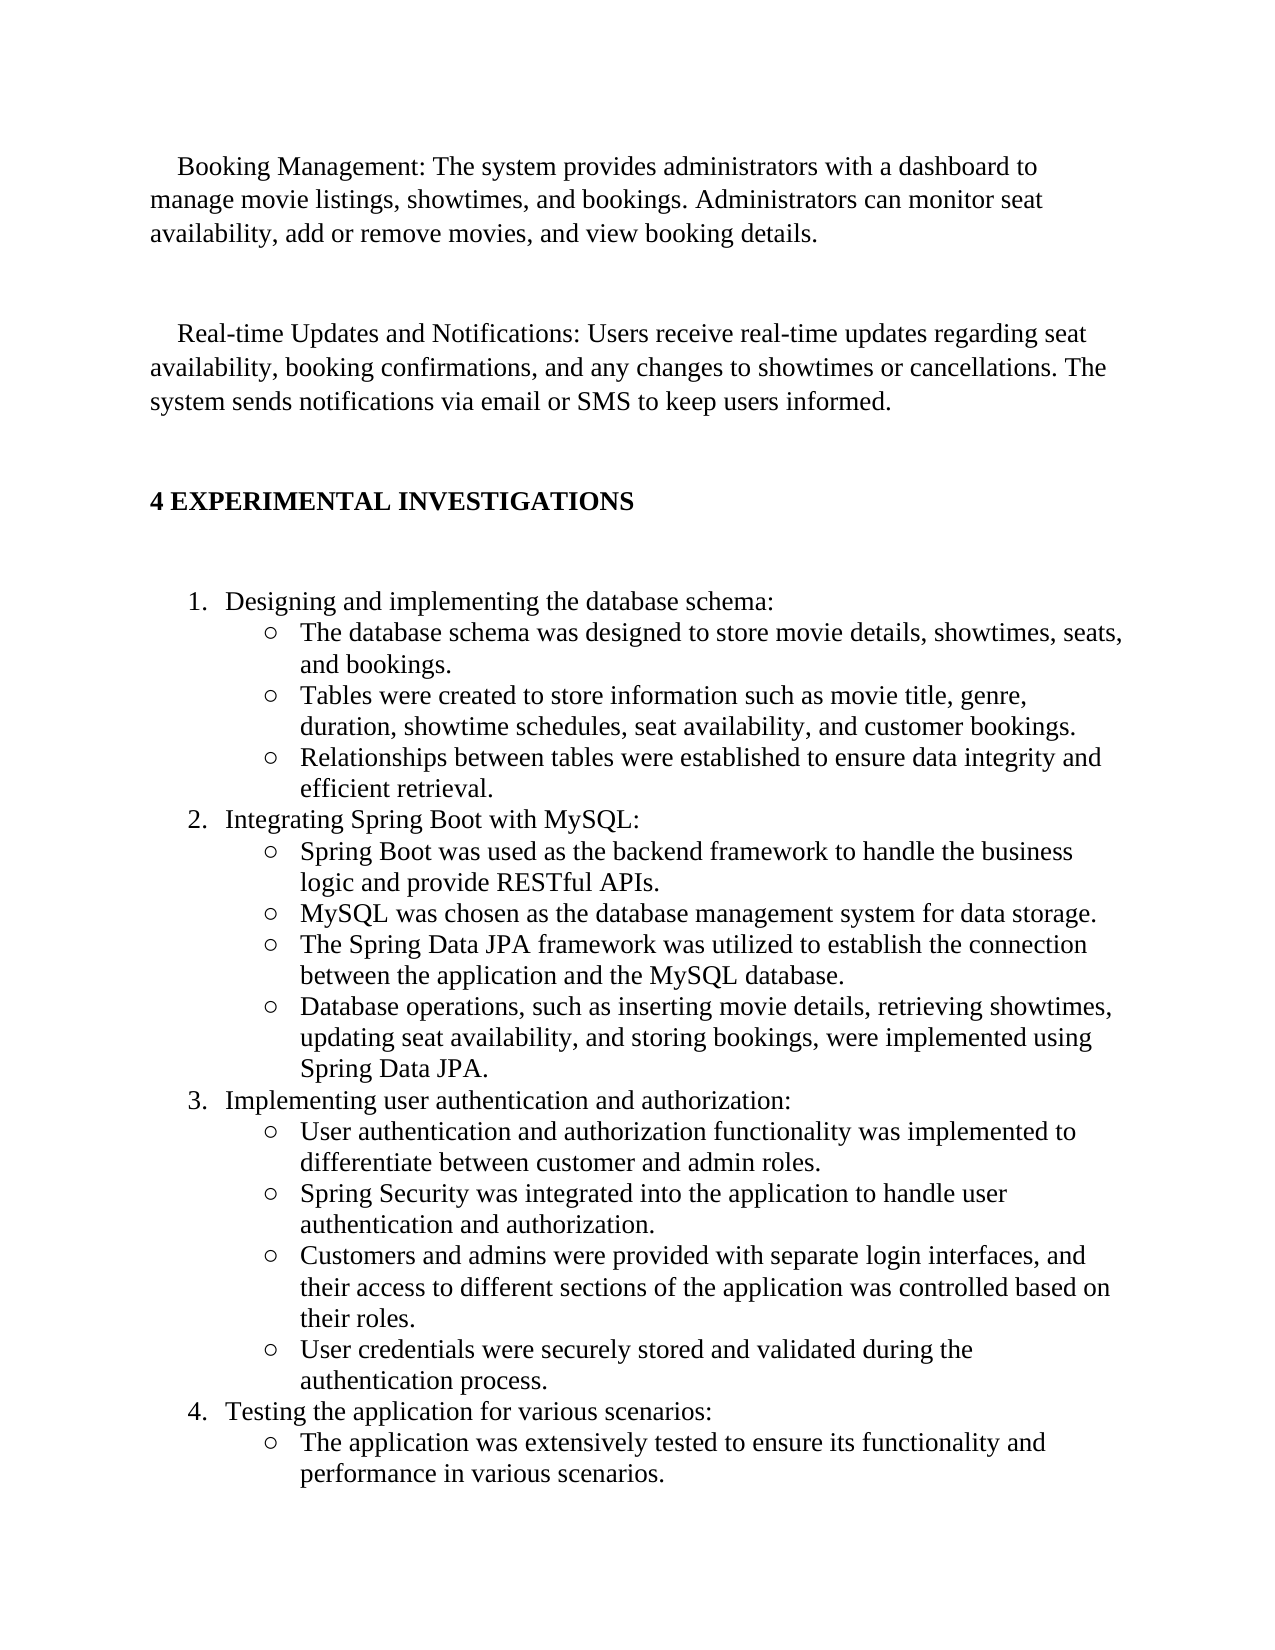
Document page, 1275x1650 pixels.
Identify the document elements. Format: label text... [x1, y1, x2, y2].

list Database operations, such as inserting movie details, retrieving showtimes, updating seat availability, and storing bookings, were implemented using Spring Data JPA. [262, 990, 1125, 1084]
list User credentials were securely stored and validated during the authentication process. [262, 1333, 1125, 1395]
list The Spring Data JPA framework was utilized to establish the connection between the application and the MySQL database. [262, 928, 1125, 990]
list The database schema was designed to store movie details, showtimes, seats, and bookings. [262, 617, 1125, 679]
list Testing the application for various scenarios: [187, 1395, 1125, 1426]
text Booking Management: The system provides administrators with a dashboard to manage movie listings, showtimes, and bookings. Administrators can monitor seat availability, add or remove movies, and view booking details. [150, 150, 1125, 248]
list Designing and implementing the database schema: [187, 585, 1125, 617]
list User authentication and authorization functionality was implemented to differentiate between customer and admin roles. [262, 1115, 1125, 1177]
list Spring Security was integrated into the application to handle user authentication and authorization. [262, 1177, 1125, 1239]
list The application was extensively tested to ensure its functionality and performance in various scenarios. [262, 1426, 1125, 1489]
list MySQL was chosen as the database management system for data storage. [262, 897, 1125, 928]
text 4 EXPERIMENTAL INVESTIGATIONS [150, 485, 1125, 516]
list Implementing user authentication and authorization: [187, 1084, 1125, 1115]
list Spring Boot was used as the backend framework to handle the business logic and provide RESTful APIs. [262, 834, 1125, 897]
list Integrating Spring Boot with MySQL: [187, 803, 1125, 834]
list Customers and admins were provided with separate login interfaces, and their access to different sections of the application was controlled based on their roles. [262, 1239, 1125, 1333]
text Real-time Updates and Notifications: Users receive real-time updates regarding seat availability, booking confirmations, and any changes to showtimes or cancellations. The system sends notifications via email or SMS to keep users informed. [150, 317, 1125, 416]
list Relationships between tables were established to ensure data integrity and efficient retrieval. [262, 741, 1125, 803]
list Tables were created to store information such as movie title, genre, duration, showtime schedules, seat availability, and customer bookings. [262, 679, 1125, 741]
